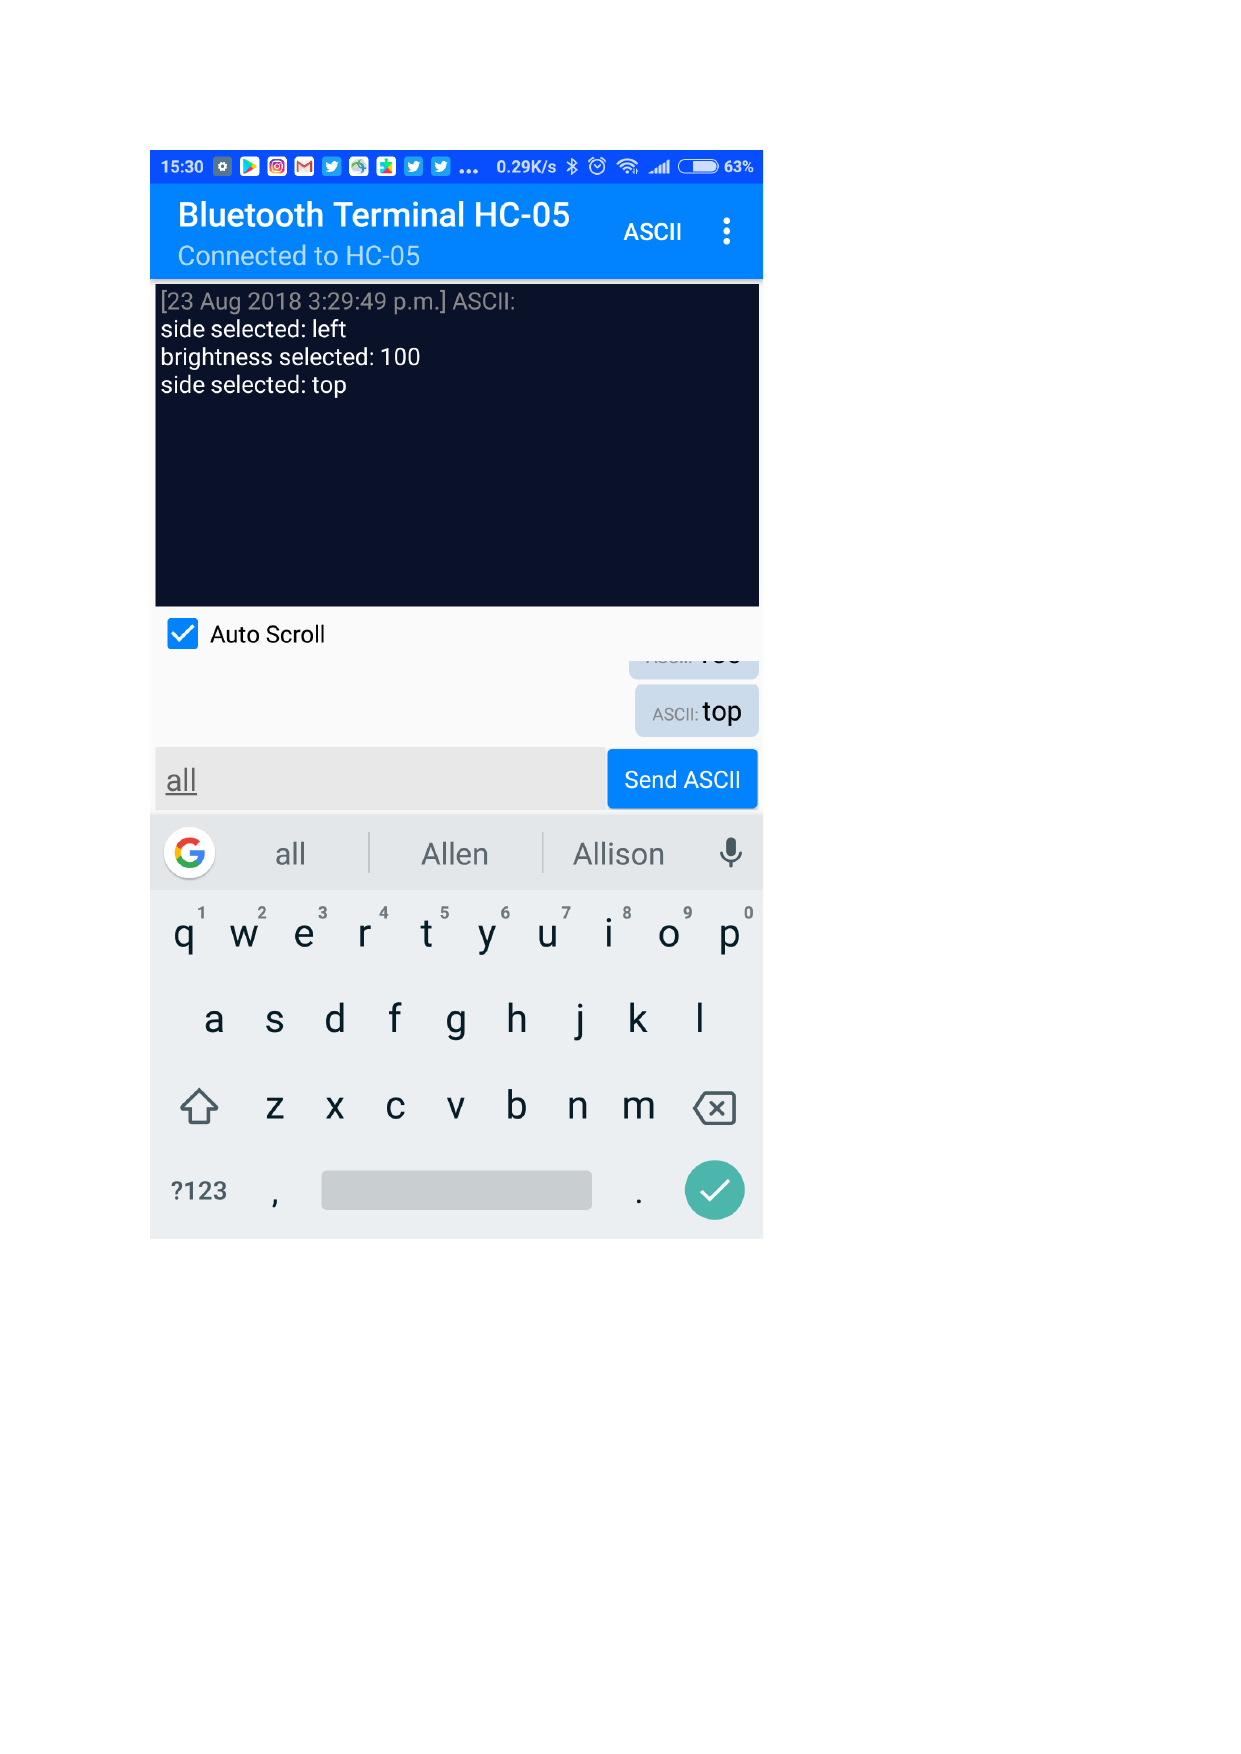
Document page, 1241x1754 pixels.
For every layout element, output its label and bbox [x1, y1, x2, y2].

picture [150, 150, 764, 1239]
